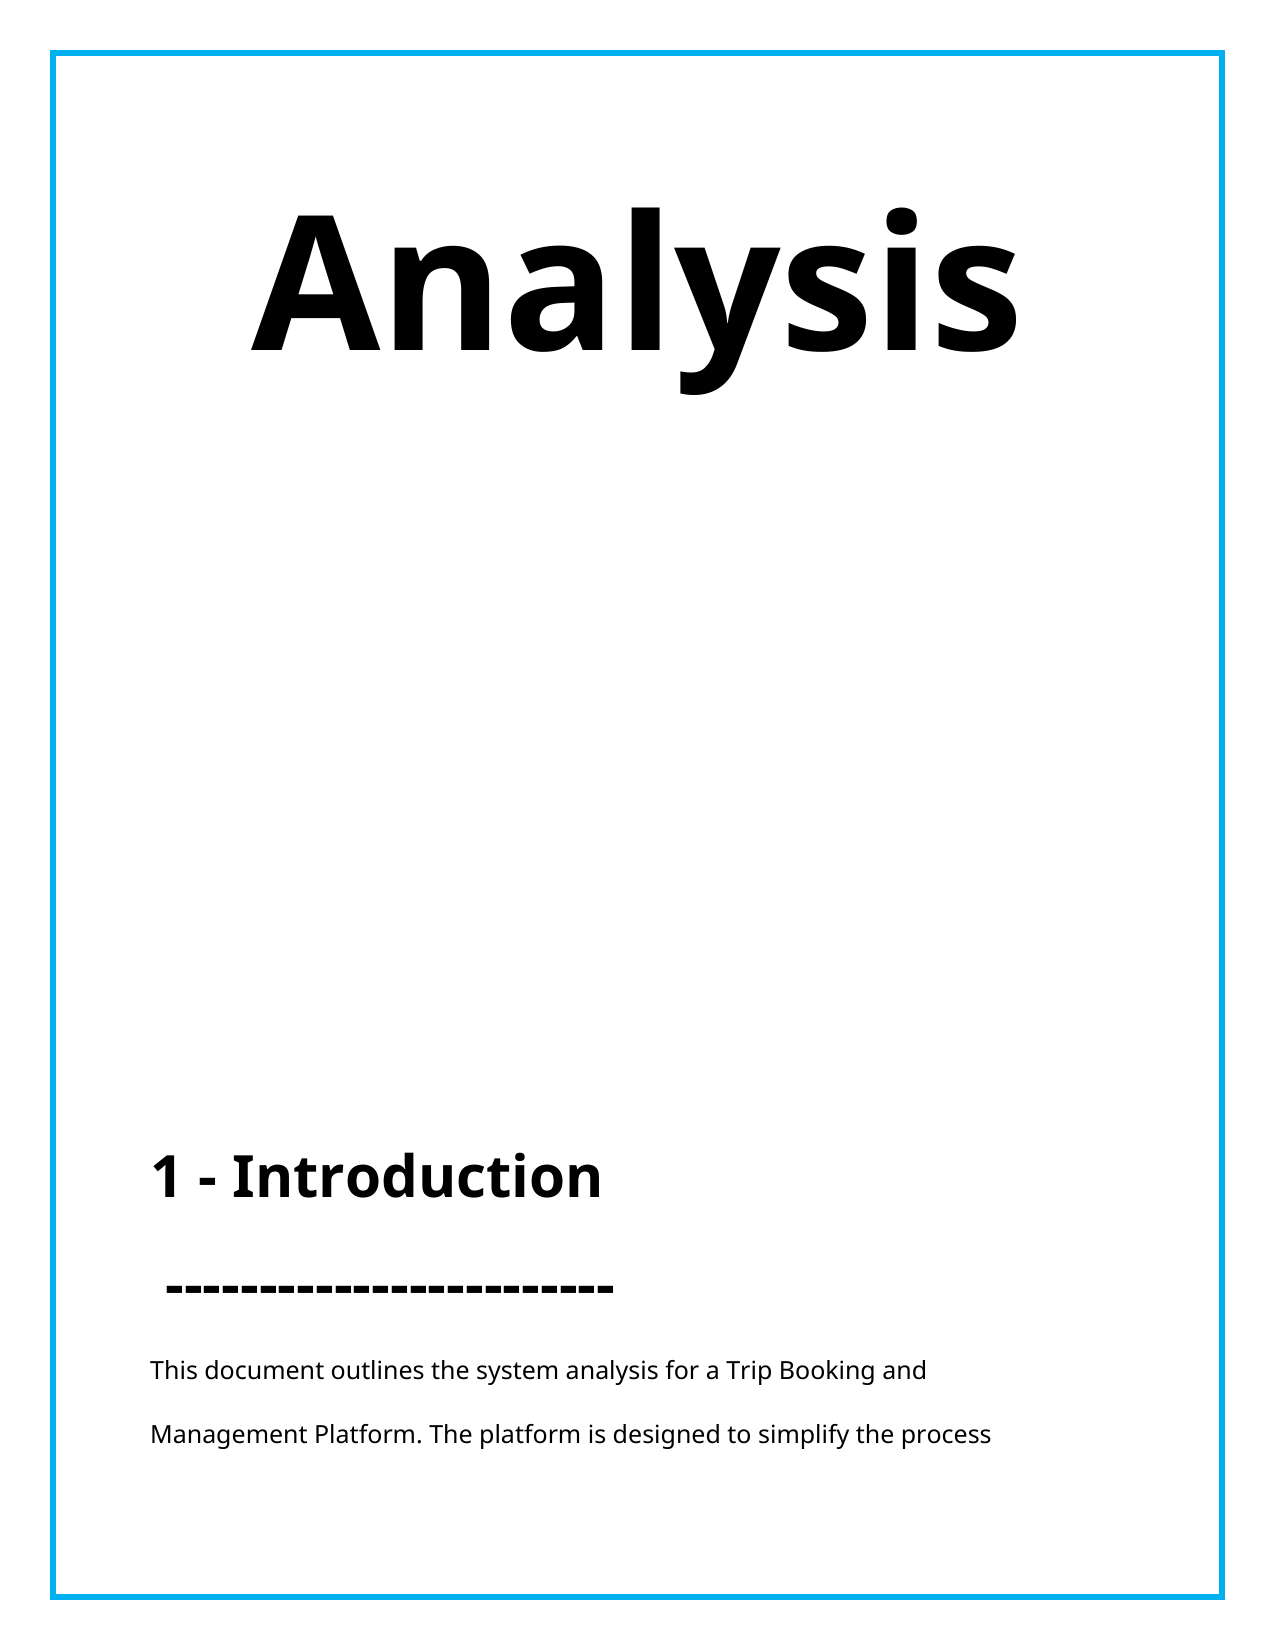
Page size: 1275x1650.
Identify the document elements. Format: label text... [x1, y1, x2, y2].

text 1 - Introduction [150, 1134, 1125, 1214]
text This document outlines the system analysis for a Trip Booking and [150, 1352, 1125, 1386]
text Management Platform. The platform is designed to simplify the process [150, 1417, 1125, 1451]
text Analysis [150, 150, 1125, 405]
text ------------------------ [150, 1243, 1125, 1323]
